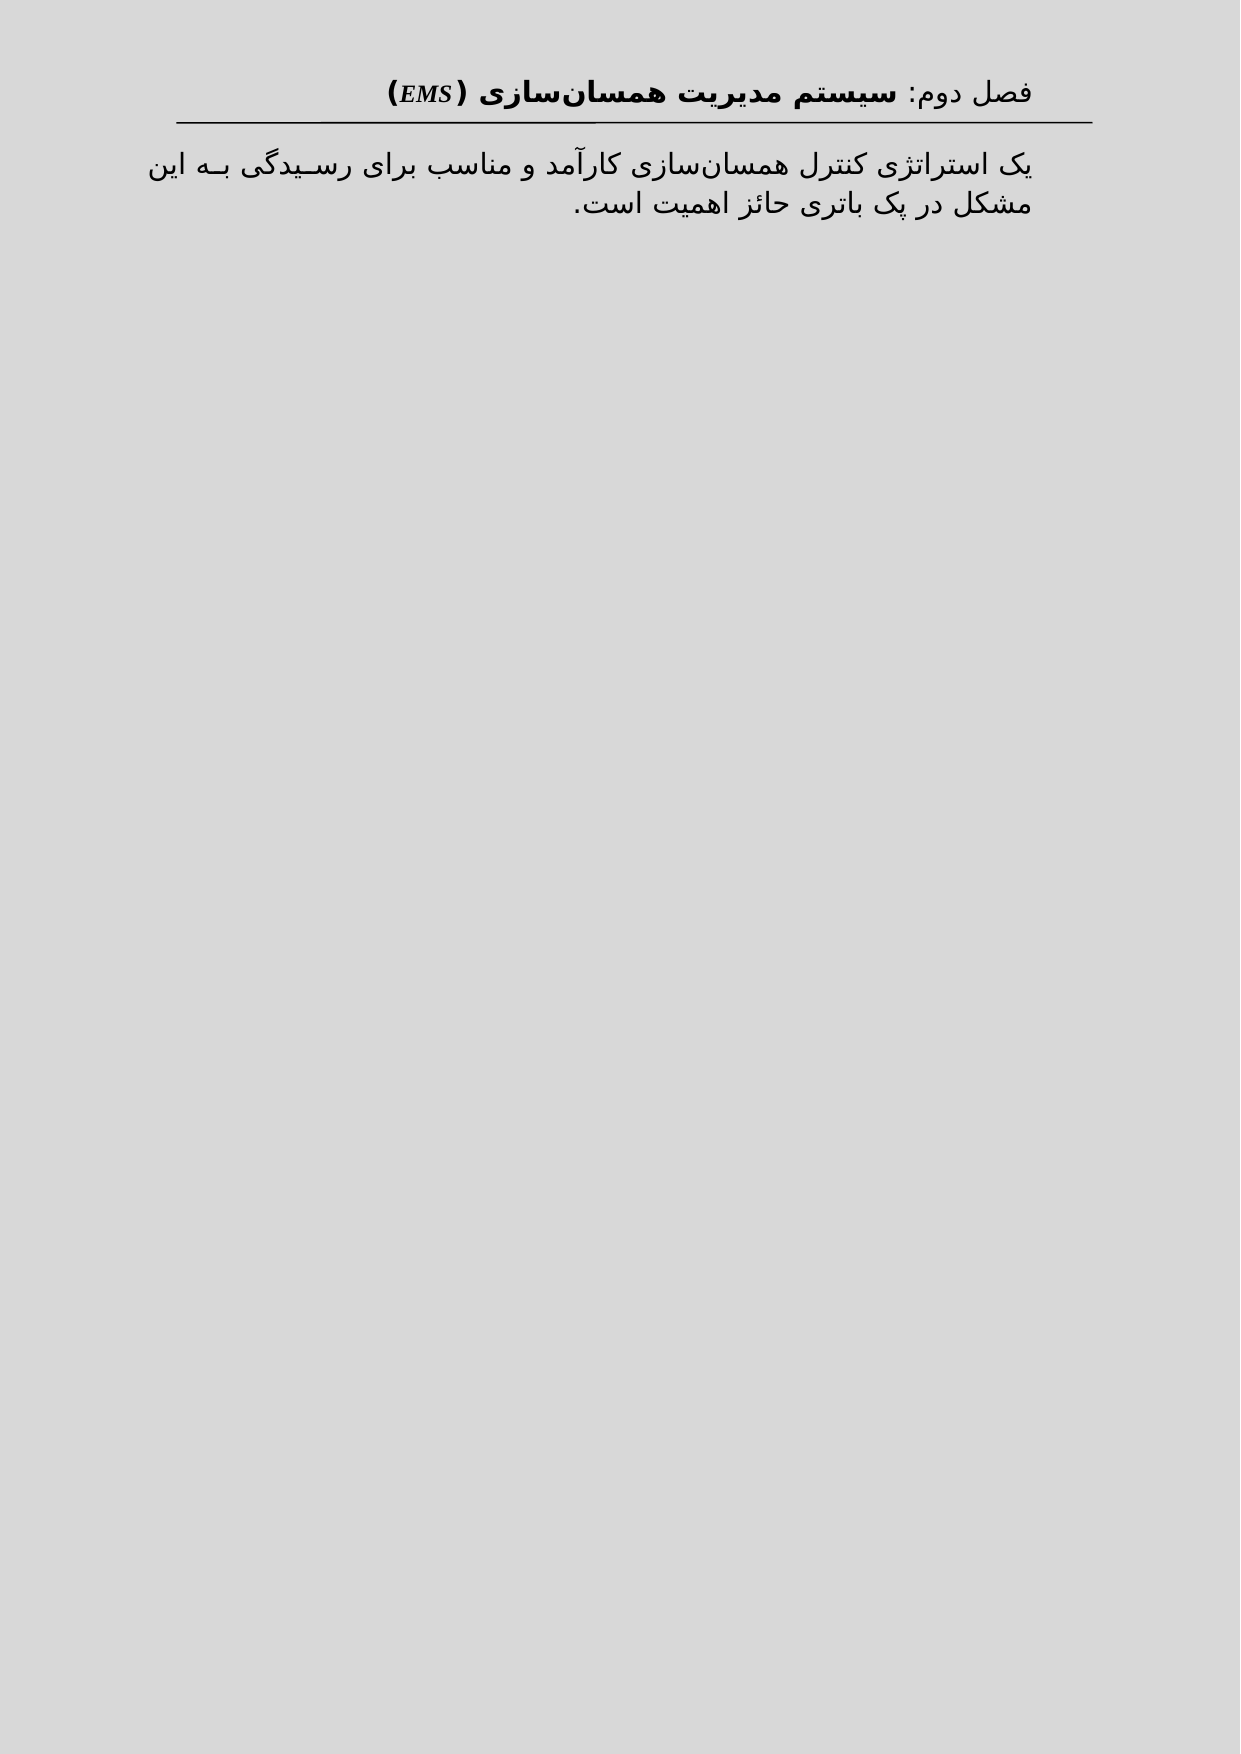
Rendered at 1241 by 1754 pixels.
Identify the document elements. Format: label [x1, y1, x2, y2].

text [148, 148, 1033, 221]
